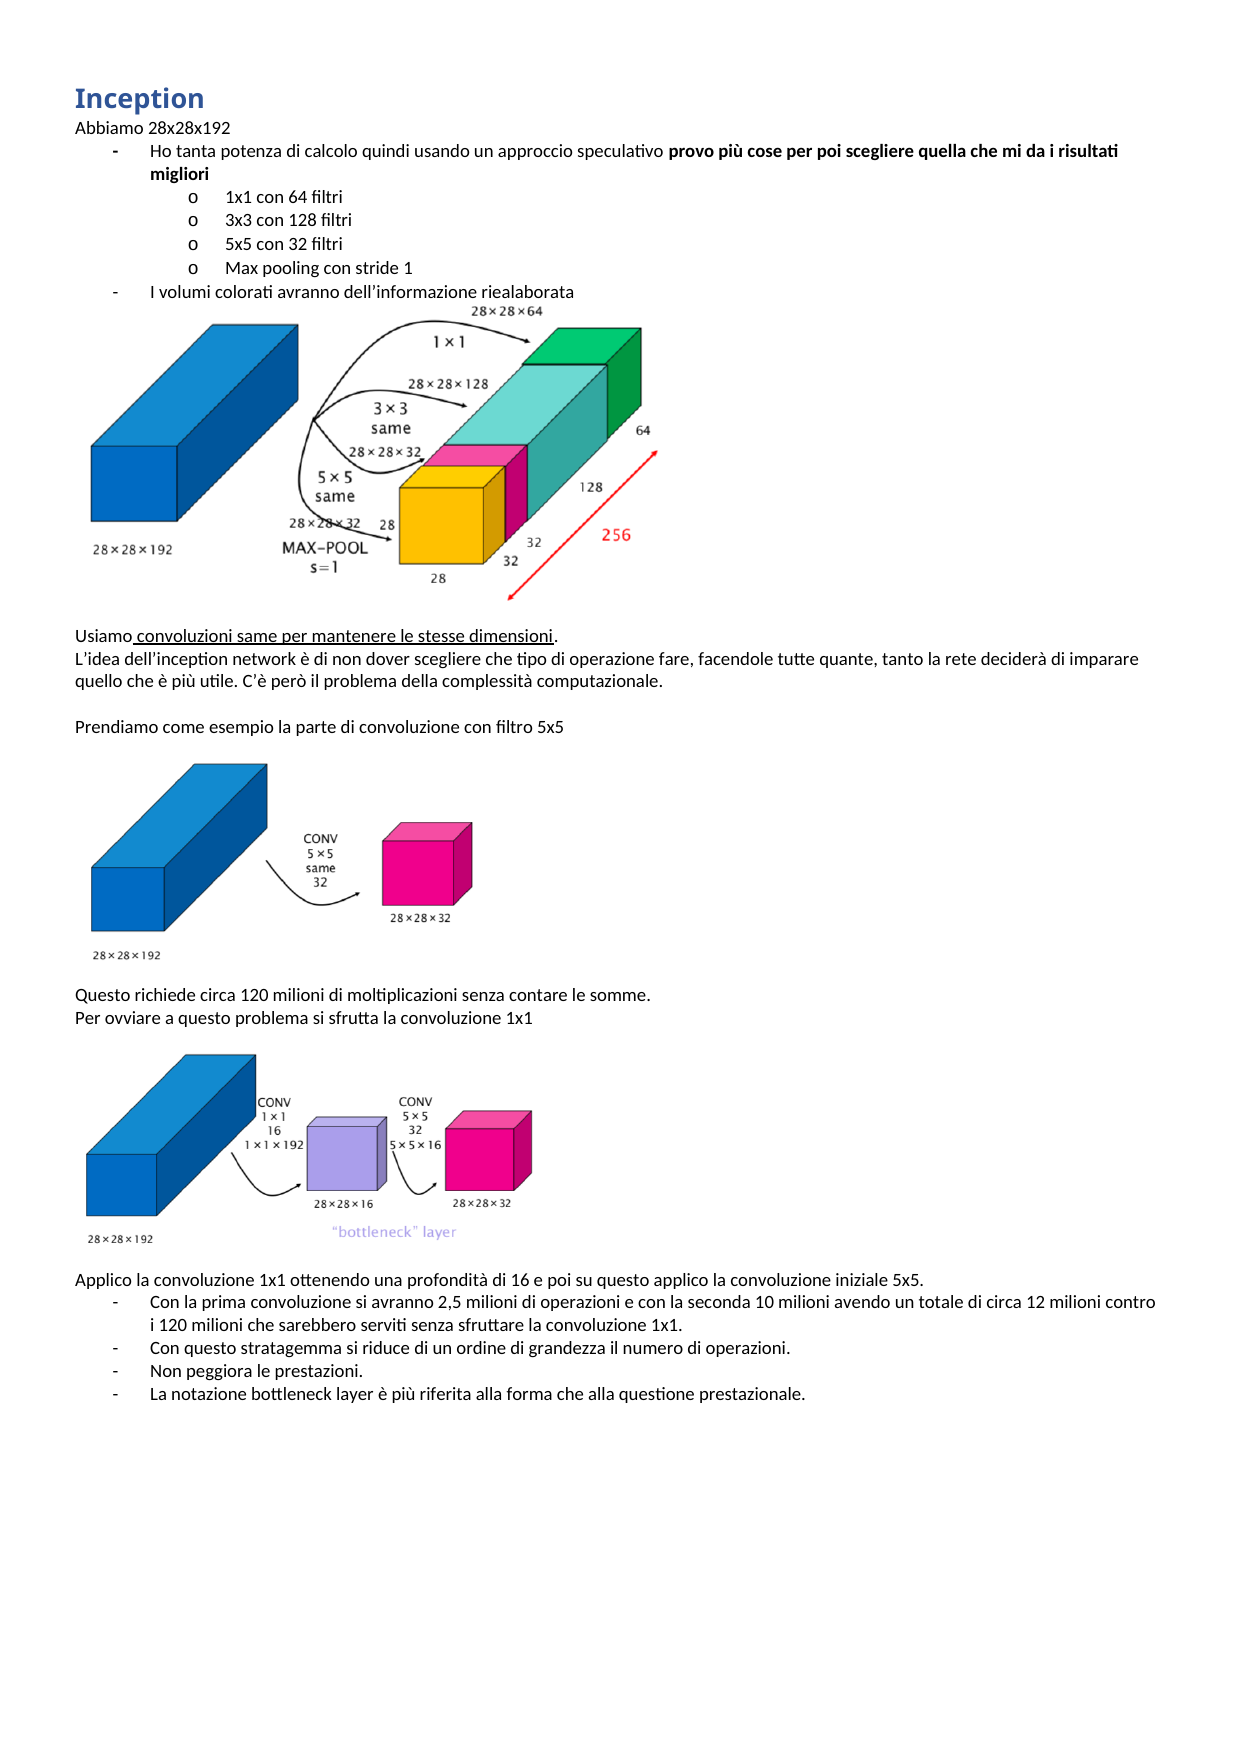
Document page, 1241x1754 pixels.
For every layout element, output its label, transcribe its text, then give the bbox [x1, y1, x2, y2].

picture [75, 303, 670, 601]
text Usiamo convoluzioni same per mantenere le stesse dimensioni. [75, 624, 1165, 647]
list 1x1 con 64 filtri [187, 185, 1165, 209]
text Abbiamo 28x28x192 [75, 116, 1165, 139]
subtitle Inception [75, 79, 1165, 116]
list Con questo stratagemma si riduce di un ordine di grandezza il numero di operazioni. [112, 1337, 1165, 1359]
text Per ovviare a questo problema si sfrutta la convoluzione 1x1 [75, 1006, 1165, 1029]
text Prendiamo come esempio la parte di convoluzione con filtro 5x5 [75, 715, 1165, 738]
text Questo richiede circa 120 milioni di moltiplicazioni senza contare le somme. [75, 983, 1165, 1006]
text Applico la convoluzione 1x1 ottenendo una profondità di 16 e poi su questo applico la convoluzione iniziale 5x5. [75, 1268, 1165, 1291]
picture [75, 761, 487, 961]
list Con la prima convoluzione si avranno 2,5 milioni di operazioni e con la seconda 10 milioni avendo un totale di circa 12 milioni contro i 120 milioni che sarebbero serviti senza sfruttare la convoluzione 1x1. [112, 1291, 1165, 1337]
picture [75, 1052, 543, 1245]
list Max pooling con stride 1 [187, 256, 1165, 280]
text L’idea dell’inception network è di non dover scegliere che tipo di operazione fare, facendole tutte quante, tanto la rete deciderà di imparare quello che è più utile. C’è però il problema della complessità computazionale. [75, 647, 1165, 692]
list 5x5 con 32 filtri [187, 232, 1165, 256]
list 3x3 con 128 filtri [187, 209, 1165, 232]
list Ho tanta potenza di calcolo quindi usando un approccio speculativo provo più cose per poi scegliere quella che mi da i risultati migliori [112, 139, 1165, 185]
list I volumi colorati avranno dell’informazione riealaborata [112, 280, 1165, 303]
list Non peggiora le prestazioni. [112, 1359, 1165, 1382]
list La notazione bottleneck layer è più riferita alla forma che alla questione prestazionale. [112, 1382, 1165, 1405]
